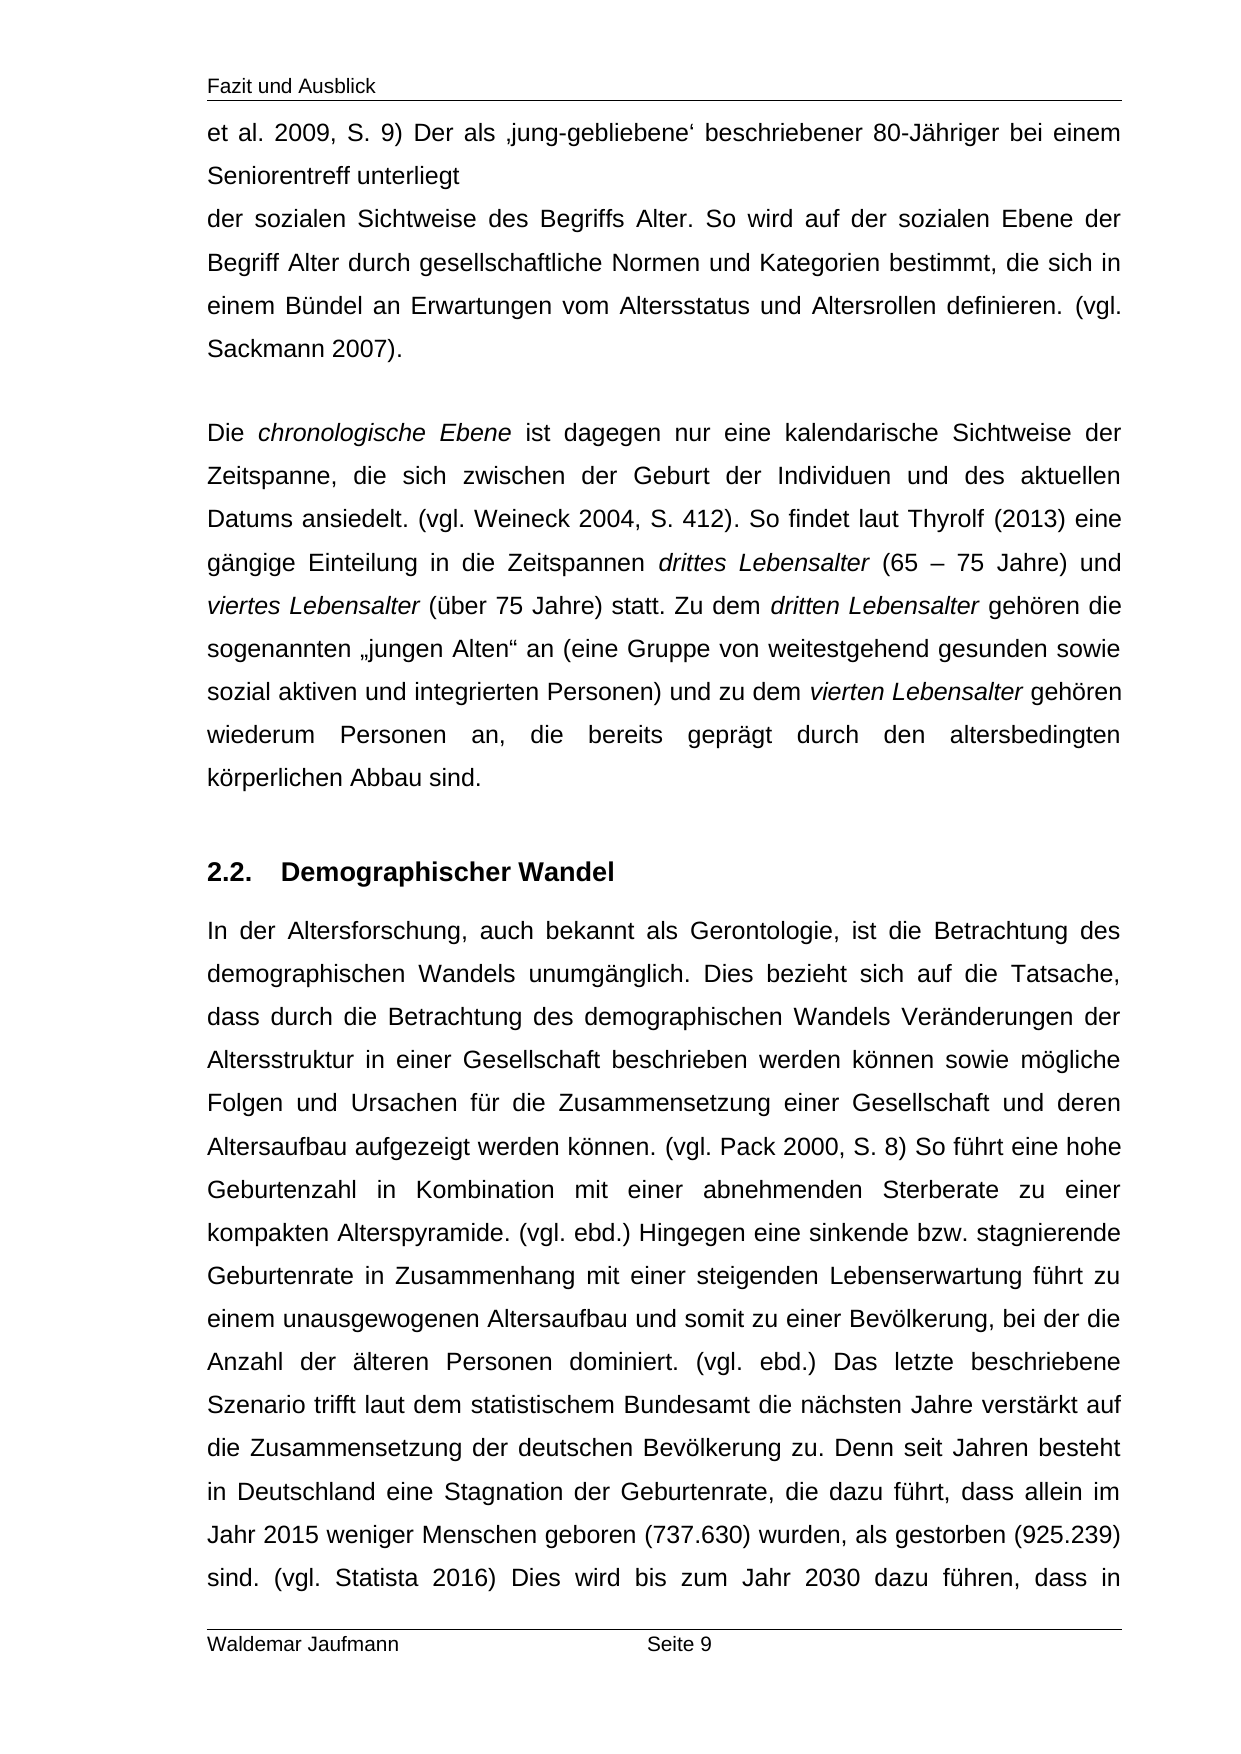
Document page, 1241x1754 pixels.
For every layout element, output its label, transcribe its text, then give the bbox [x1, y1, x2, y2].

subtitle Demographischer Wandel [207, 856, 1122, 887]
text der sozialen Sichtweise des Begriffs Alter. So wird auf der sozialen Ebene der Begriff Alter durch gesellschaftliche Normen und Kategorien bestimmt, die sich in einem Bündel an Erwartungen vom Altersstatus und Altersrollen definieren. (vgl. Sackmann 2007). [207, 204, 1122, 362]
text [207, 118, 1122, 190]
text Die chronologische Ebene ist dagegen nur eine kalendarische Sichtweise der Zeitspanne, die sich zwischen der Geburt der Individuen und des aktuellen Datums ansiedelt. (vgl. Weineck 2004, S. 412). So findet laut Thyrolf (2013) eine gängige Einteilung in die Zeitspannen drittes Lebensalter (65 – 75 Jahre) und viertes Lebensalter (über 75 Jahre) statt. Zu dem dritten Lebensalter gehören die sogenannten „jungen Alten“ an (eine Gruppe von weitestgehend gesunden sowie sozial aktiven und integrierten Personen) und zu dem vierten Lebensalter gehören wiederum Personen an, die bereits geprägt durch den altersbedingten körperlichen Abbau sind. [207, 418, 1122, 792]
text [207, 916, 1122, 1592]
